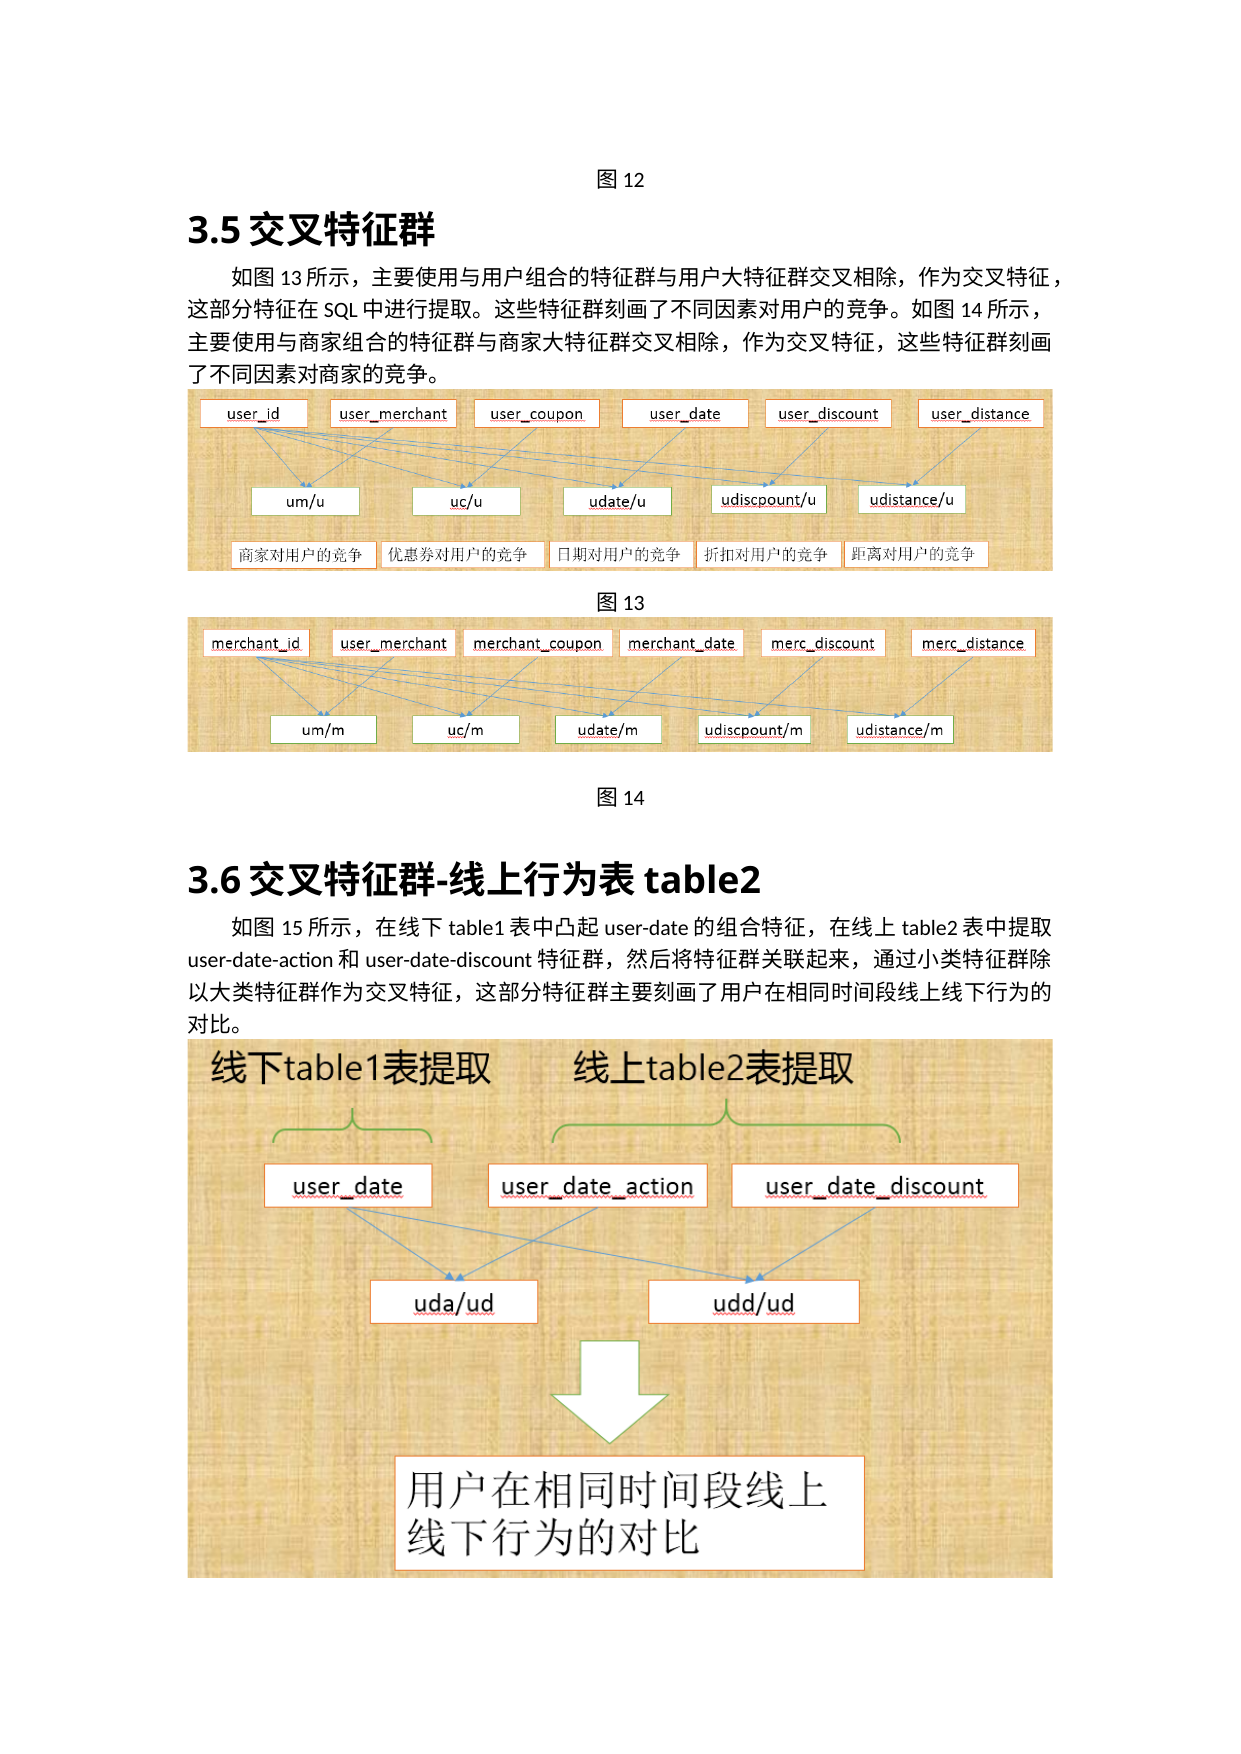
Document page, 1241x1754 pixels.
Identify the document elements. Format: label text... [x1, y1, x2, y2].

text 图12 [187, 162, 1053, 194]
text 如图13所示，主要使用与用户组合的特征群与用户大特征群交叉相除，作为交叉特征，这部分特征在SQL中进行提取。这些特征群刻画了不同因素对用户的竞争。如图14所示，主要使用与商家组合的特征群与商家大特征群交叉相除，作为交叉特征，这些特征群刻画了不同因素对商家的竞争。 [187, 259, 1053, 389]
text 图13 [187, 584, 1053, 617]
picture [187, 1039, 1053, 1578]
text 3.6交叉特征群-线上行为表table2 [187, 844, 1053, 909]
picture [187, 617, 1053, 752]
text 3.5交叉特征群 [187, 194, 1053, 259]
text 图14 [187, 779, 1053, 812]
text 如图15所示，在线下table1表中凸起user-date的组合特征，在线上table2表中提取user-date-action和user-date-discount特征群，然后将特征群关联起来，通过小类特征群除以大类特征群作为交叉特征，这部分特征群主要刻画了用户在相同时间段线上线下行为的对比。 [187, 909, 1053, 1039]
picture [187, 389, 1053, 571]
